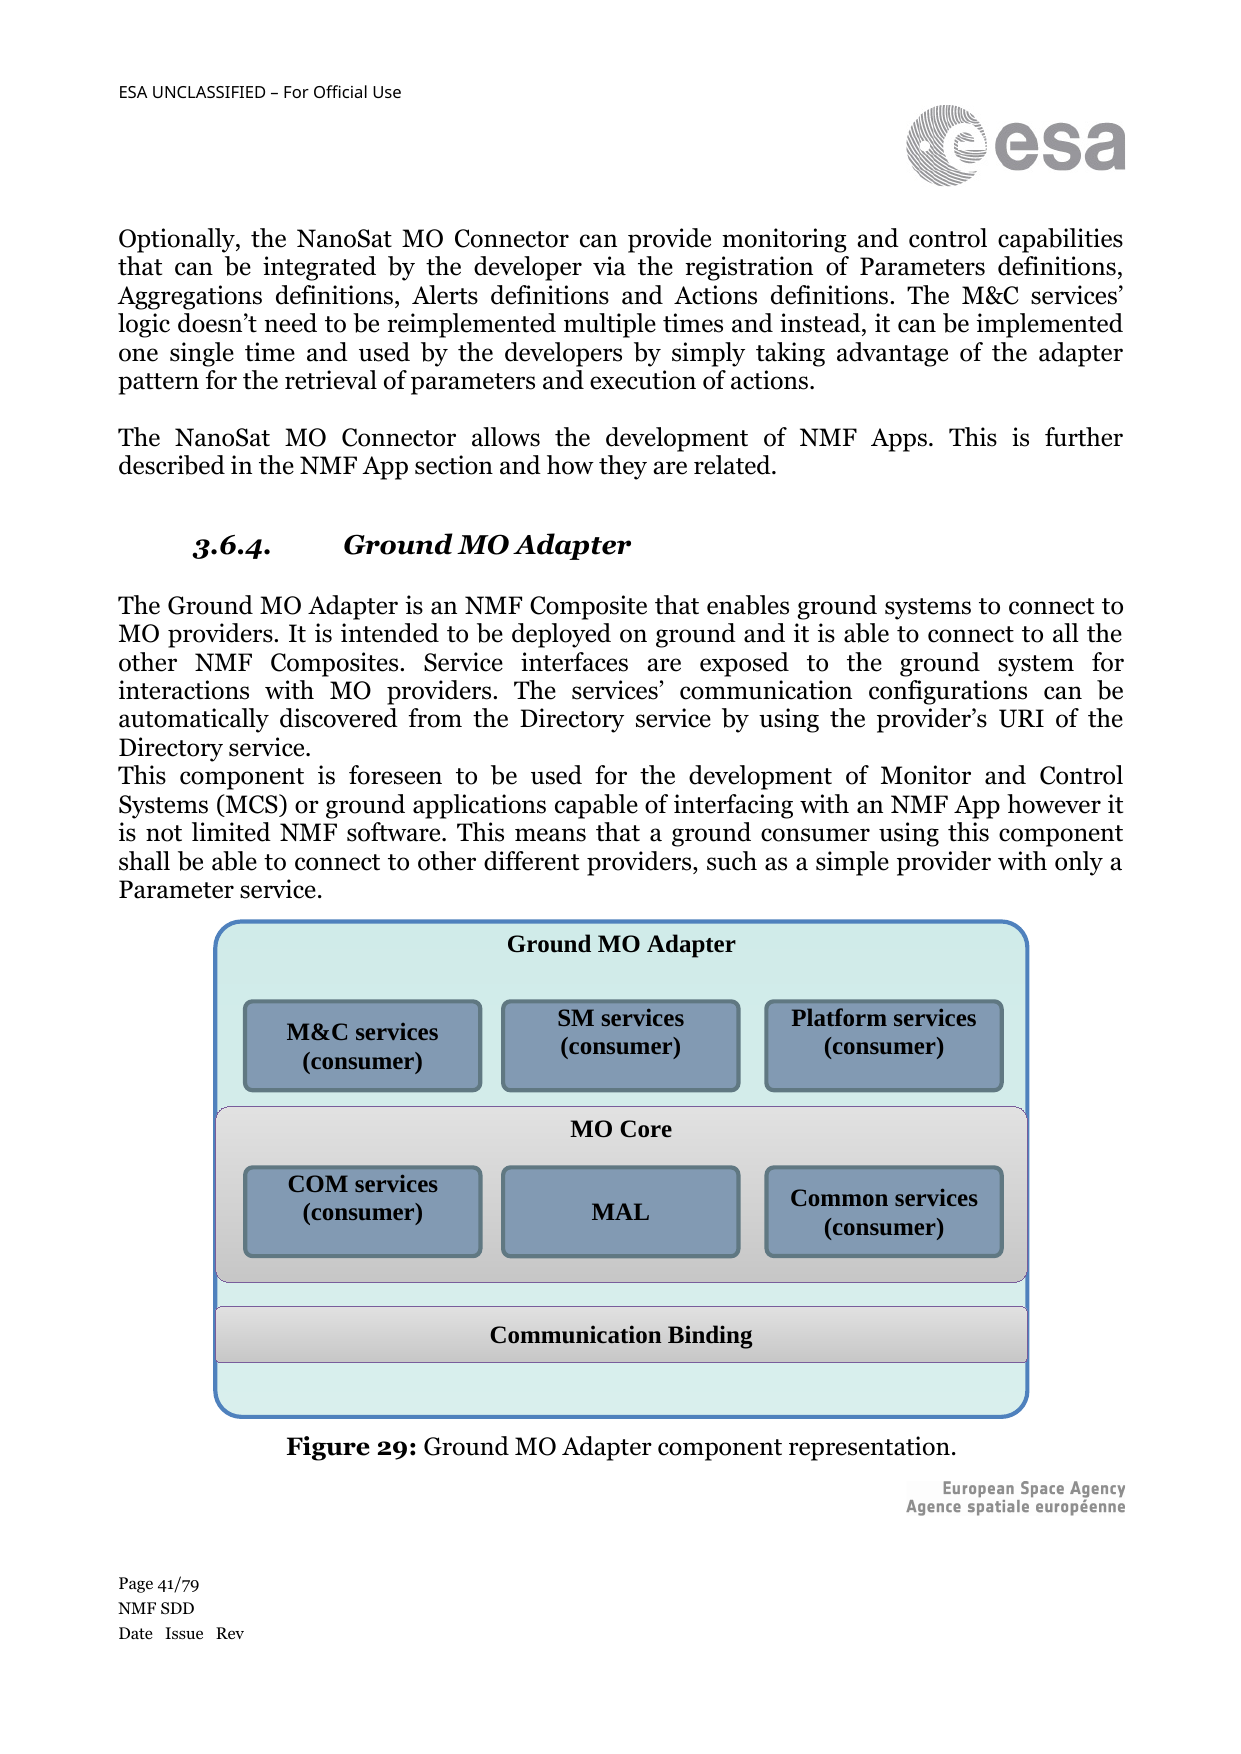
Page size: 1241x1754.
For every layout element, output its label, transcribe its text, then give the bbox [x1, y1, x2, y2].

text Optionally, the NanoSat MO Connector can provide monitoring and control capabilities that can be integrated by the developer via the registration of Parameters definitions, Aggregations definitions, Alerts definitions and Actions definitions. The M&C services’ logic doesn’t need to be reimplemented multiple times and instead, it can be implemented one single time and used by the developers by simply taking advantage of the adapter pattern for the retrieval of parameters and execution of actions. [118, 224, 1125, 395]
text This component is foreseen to be used for the development of Monitor and Control Systems (MCS) or ground applications capable of interfacing with an NMF App however it is not limited NMF software. This means that a ground consumer using this component shall be able to connect to other different providers, such as a simple provider with only a Parameter service. [118, 762, 1125, 904]
picture [906, 105, 1125, 187]
picture [906, 1481, 1125, 1516]
text The NanoSat MO Connector allows the development of NMF Apps. This is further described in the NMF App section and how they are related. [118, 423, 1125, 480]
text Figure 29: Ground MO Adapter component representation. [118, 1432, 1125, 1461]
subtitle Ground MO Adapter [193, 529, 1125, 560]
text The Ground MO Adapter is an NMF Composite that enables ground systems to connect to MO providers. It is intended to be deployed on ground and it is able to connect to all the other NMF Composites. Service interfaces are exposed to the ground system for interactions with MO providers. The services’ communication configurations can be automatically discovered from the Directory service by using the provider’s URI of the Directory service. [118, 591, 1125, 762]
